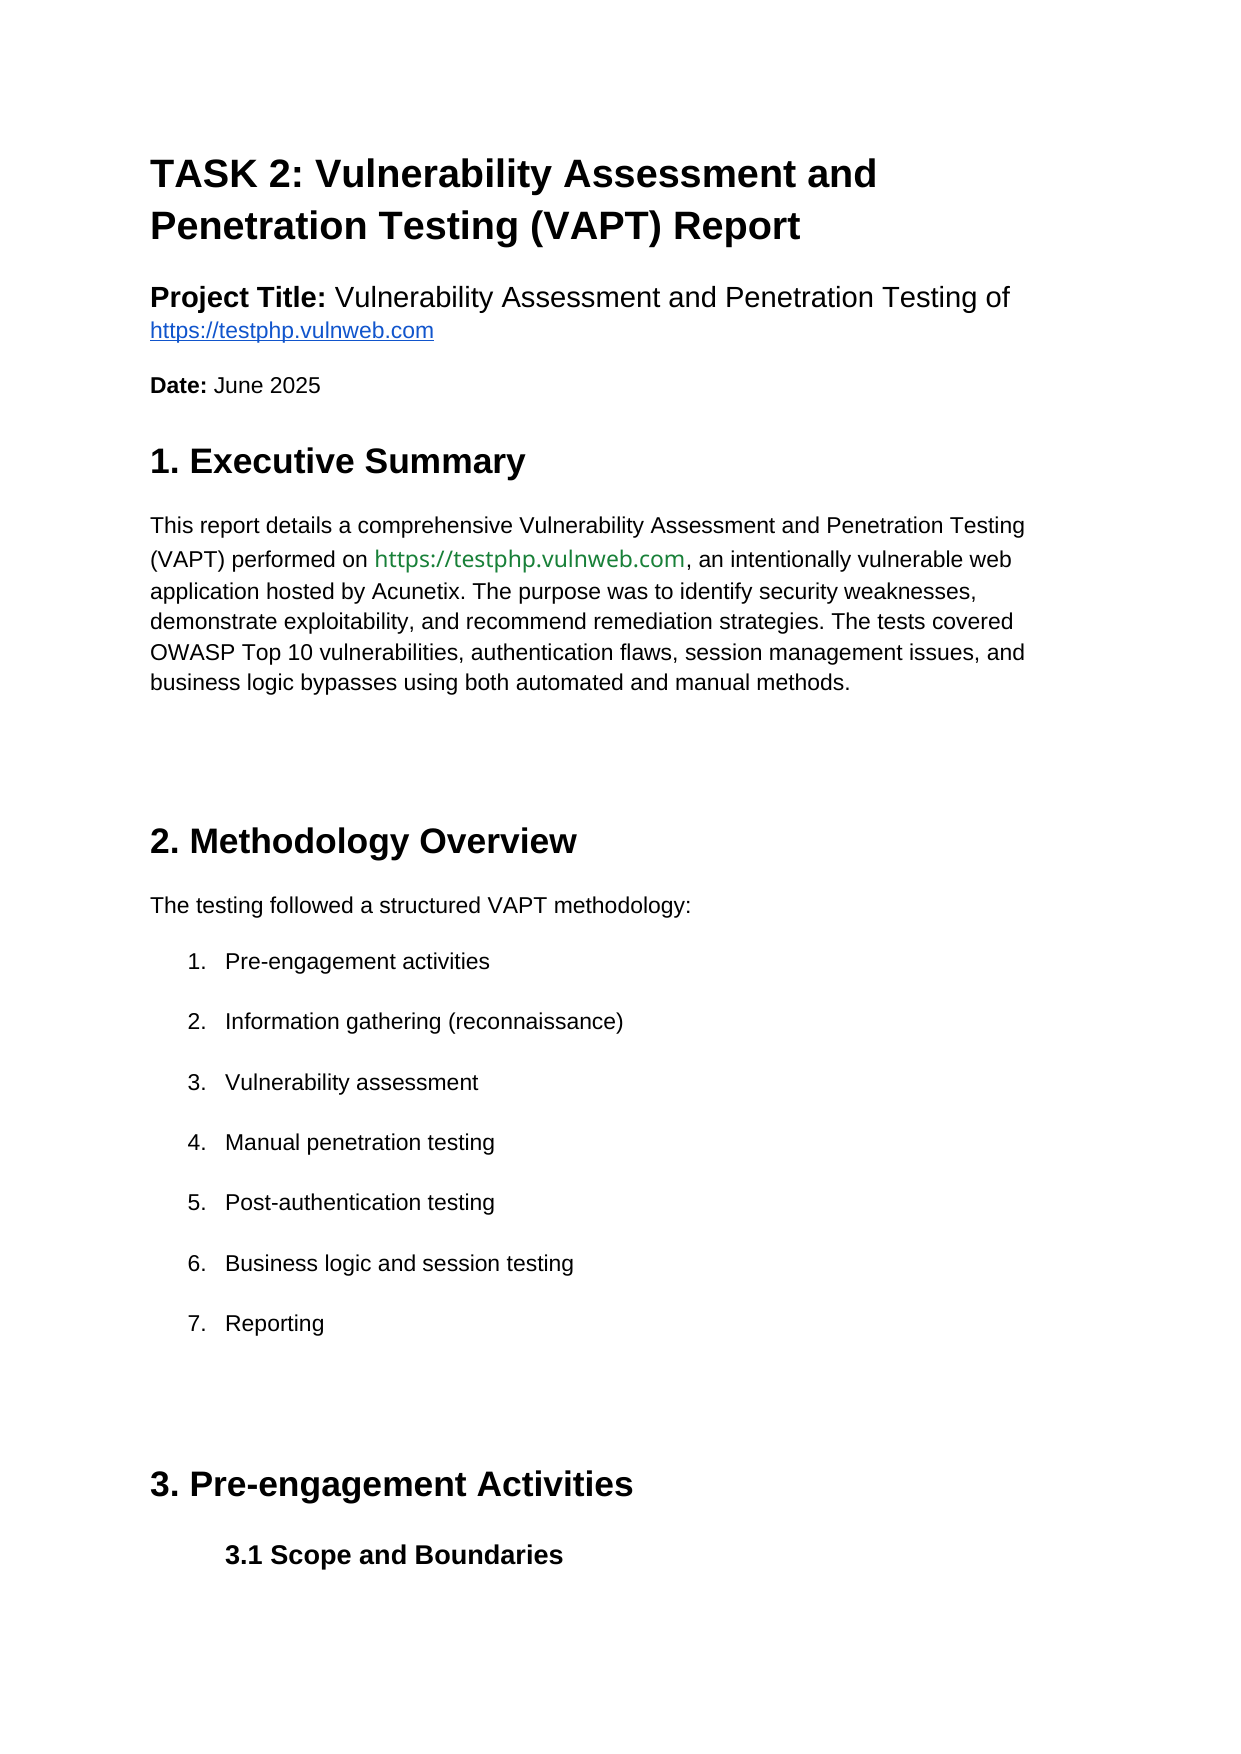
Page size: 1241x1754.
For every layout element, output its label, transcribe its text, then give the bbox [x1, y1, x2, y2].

text The testing followed a structured VAPT methodology: [150, 892, 1090, 919]
list Pre-engagement activities [187, 948, 1090, 1004]
list Manual penetration testing [187, 1129, 1090, 1185]
list Information gathering (reconnaissance) [187, 1008, 1090, 1064]
text Date: June 2025 [150, 372, 1090, 399]
text TASK 2: Vulnerability Assessment and Penetration Testing (VAPT) Report [150, 150, 1090, 248]
subtitle 1. Executive Summary [150, 440, 1090, 481]
list Business logic and session testing [187, 1250, 1090, 1306]
text Project Title: Vulnerability Assessment and Penetration Testing of https://testphp.vulnweb.com [150, 280, 1090, 343]
list Reporting [187, 1310, 1090, 1367]
list Post-authentication testing [187, 1189, 1090, 1246]
subtitle 3. Pre-engagement Activities [150, 1463, 1090, 1504]
list Vulnerability assessment [187, 1068, 1090, 1125]
subtitle 2. Methodology Overview [150, 821, 1090, 861]
subtitle 3.1 Scope and Boundaries [225, 1539, 1090, 1570]
text This report details a comprehensive Vulnerability Assessment and Penetration Testing (VAPT) performed on https://testphp.vulnweb.com, an intentionally vulnerable web application hosted by Acunetix. The purpose was to identify security weaknesses, demonstrate exploitability, and recommend remediation strategies. The tests covered OWASP Top 10 vulnerabilities, authentication flaws, session management issues, and business logic bypasses using both automated and manual methods. [150, 512, 1090, 695]
